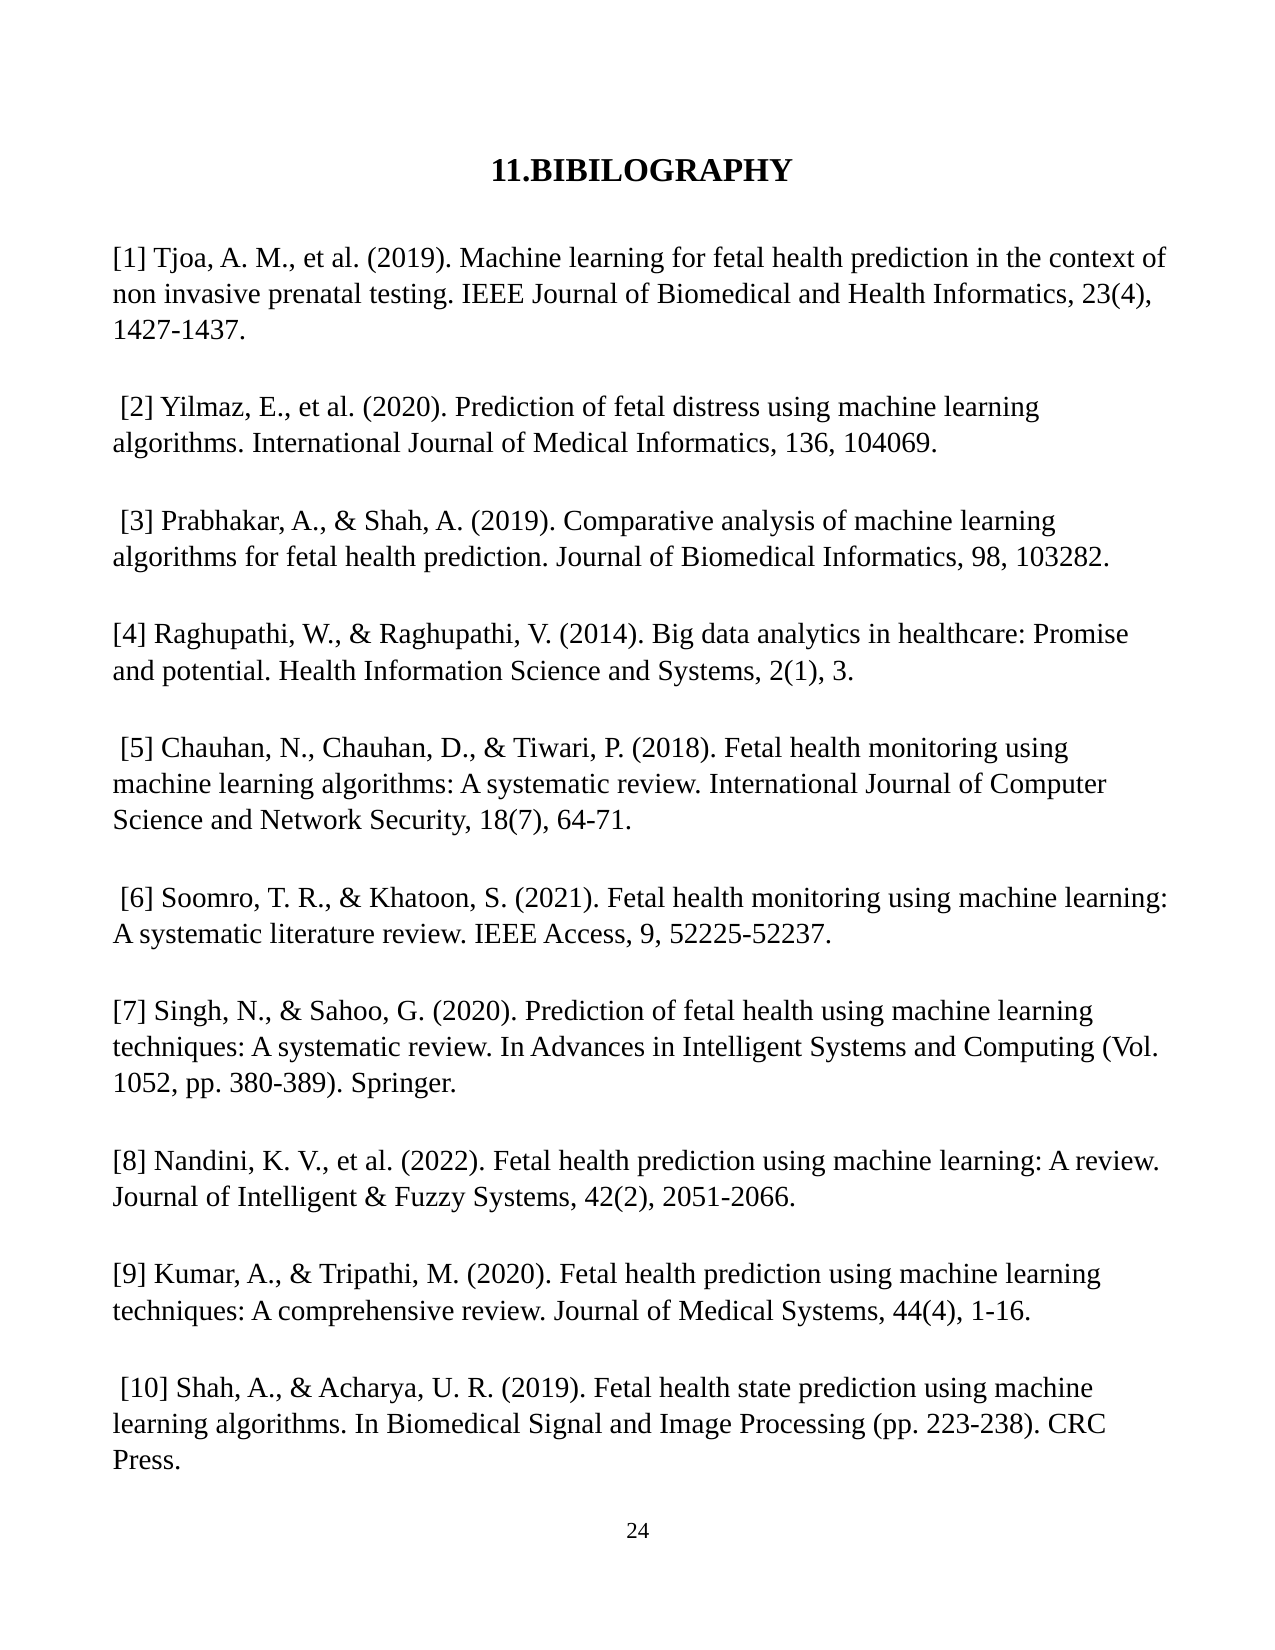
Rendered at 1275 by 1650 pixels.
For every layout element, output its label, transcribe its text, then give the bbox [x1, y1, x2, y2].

text [2] Yilmaz, E., et al. (2020). Prediction of fetal distress using machine learning algorithms. International Journal of Medical Informatics, 136, 104069. [112, 389, 1171, 459]
text [1] Tjoa, A. M., et al. (2019). Machine learning for fetal health prediction in the context of non invasive prenatal testing. IEEE Journal of Biomedical and Health Informatics, 23(4), 1427-1437. [112, 240, 1171, 346]
text [10] Shah, A., & Acharya, U. R. (2019). Fetal health state prediction using machine learning algorithms. In Biomedical Signal and Image Processing (pp. 223-238). CRC Press. [112, 1370, 1171, 1476]
text [8] Nandini, K. V., et al. (2022). Fetal health prediction using machine learning: A review. Journal of Intelligent & Fuzzy Systems, 42(2), 2051-2066. [112, 1143, 1171, 1213]
text [3] Prabhakar, A., & Shah, A. (2019). Comparative analysis of machine learning algorithms for fetal health prediction. Journal of Biomedical Informatics, 98, 103282. [112, 503, 1171, 573]
text 11.BIBILOGRAPHY [113, 150, 1171, 188]
text [6] Soomro, T. R., & Khatoon, S. (2021). Fetal health monitoring using machine learning: A systematic literature review. IEEE Access, 9, 52225-52237. [112, 880, 1171, 949]
text [4] Raghupathi, W., & Raghupathi, V. (2014). Big data analytics in healthcare: Promise and potential. Health Information Science and Systems, 2(1), 3. [112, 617, 1171, 686]
text [7] Singh, N., & Sahoo, G. (2020). Prediction of fetal health using machine learning techniques: A systematic review. In Advances in Intelligent Systems and Computing (Vol. 1052, pp. 380-389). Springer. [112, 993, 1171, 1099]
text [5] Chauhan, N., Chauhan, D., & Tiwari, P. (2018). Fetal health monitoring using machine learning algorithms: A systematic review. International Journal of Computer Science and Network Security, 18(7), 64-71. [112, 730, 1171, 836]
text [9] Kumar, A., & Tripathi, M. (2020). Fetal health prediction using machine learning techniques: A comprehensive review. Journal of Medical Systems, 44(4), 1-16. [112, 1257, 1171, 1326]
